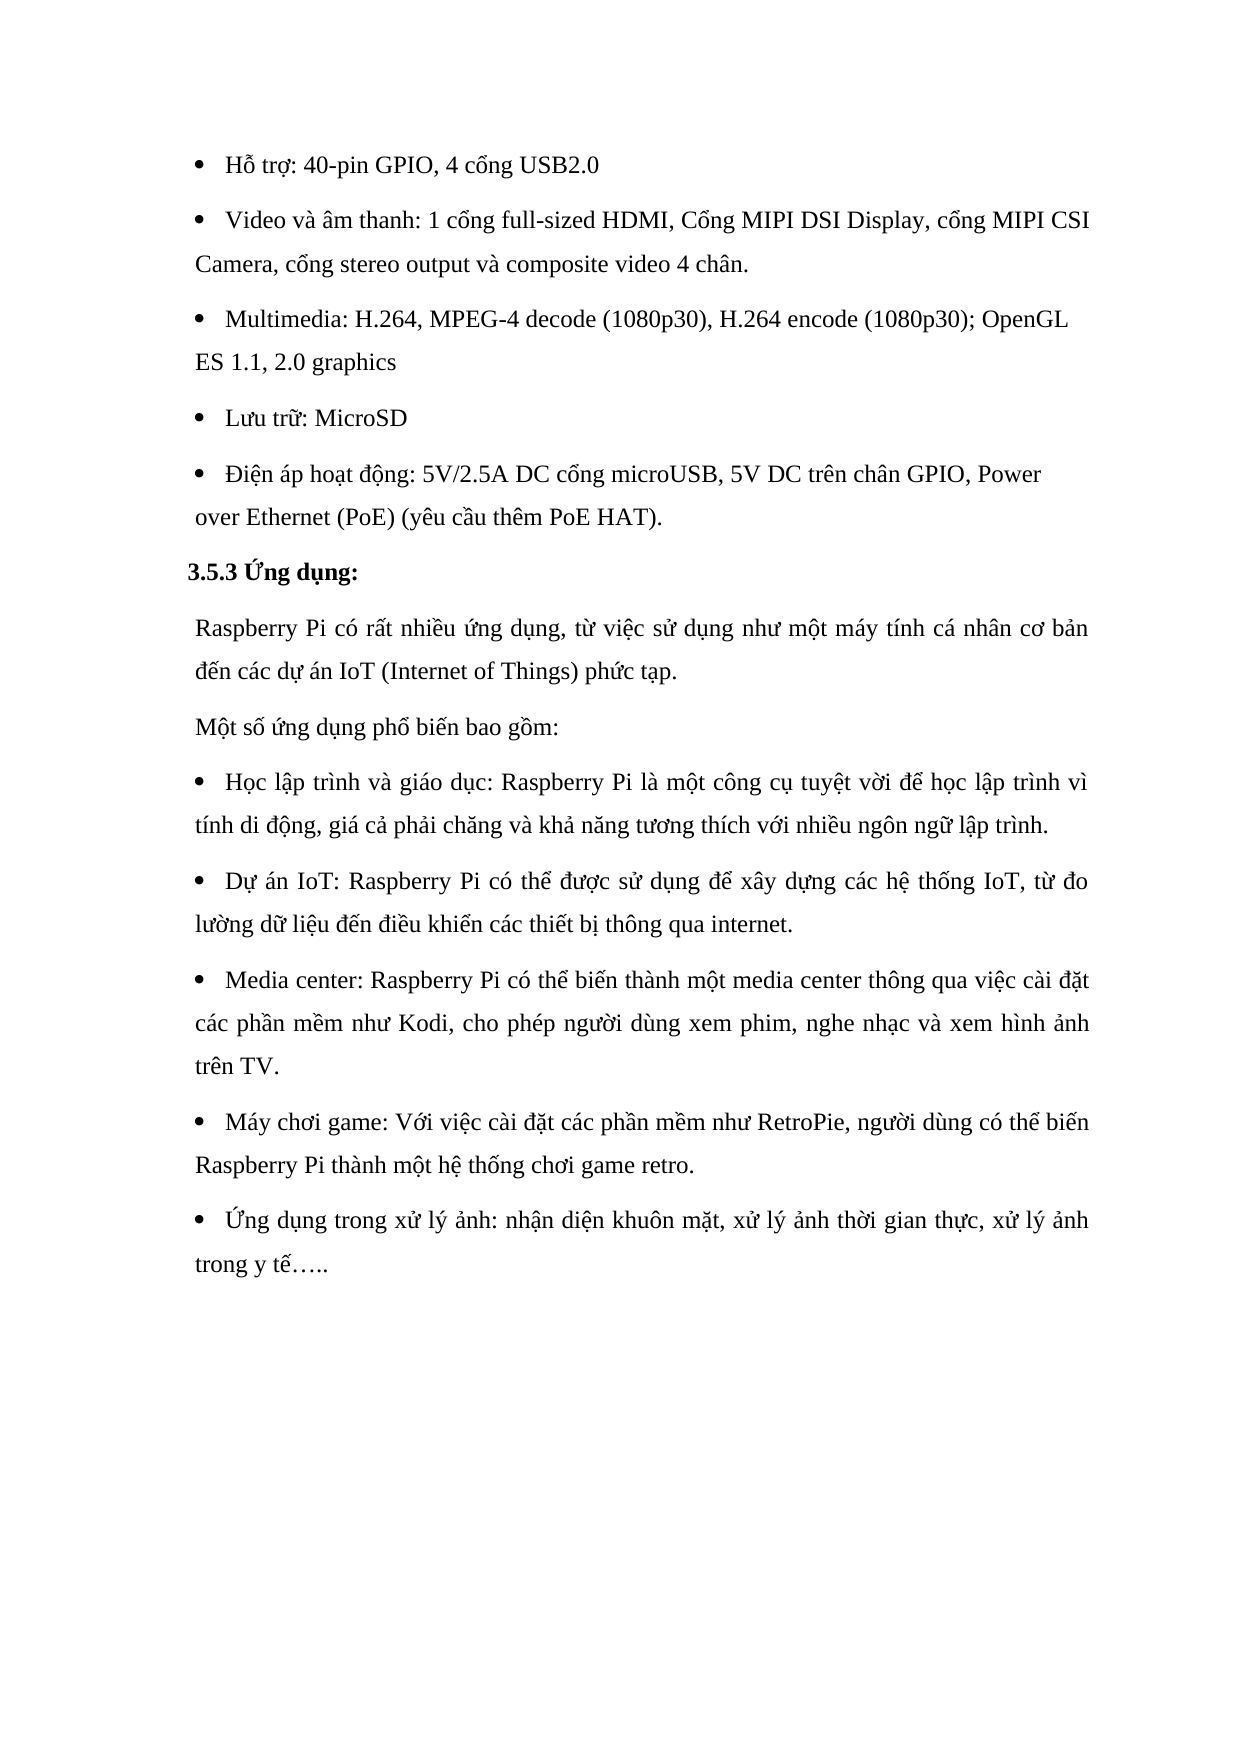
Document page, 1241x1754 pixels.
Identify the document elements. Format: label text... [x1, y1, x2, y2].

text Một số ứng dụng phổ biến bao gồm: [195, 712, 1090, 741]
subtitle Multimedia: H.264, MPEG-4 decode (1080p30), H.264 encode (1080p30); OpenGL ES 1.1, 2.0 graphics [195, 304, 1090, 376]
subtitle 3.5.3 Ứng dụng: [187, 557, 1090, 586]
subtitle Lưu trữ: MicroSD [195, 403, 1090, 432]
subtitle Hỗ trợ: 40-pin GPIO, 4 cổng USB2.0 [195, 150, 1090, 179]
list Học lập trình và giáo dục: Raspberry Pi là một công cụ tuyệt vời để học lập trình vì tính di động, giá cả phải chăng và khả năng tương thích với nhiều ngôn ngữ lập trình. [195, 767, 1090, 839]
list Dự án IoT: Raspberry Pi có thể được sử dụng để xây dựng các hệ thống IoT, từ đo lường dữ liệu đến điều khiển các thiết bị thông qua internet. [195, 866, 1090, 938]
text Raspberry Pi có rất nhiều ứng dụng, từ việc sử dụng như một máy tính cá nhân cơ bản đến các dự án IoT (Internet of Things) phức tạp. [195, 613, 1090, 685]
list Máy chơi game: Với việc cài đặt các phần mềm như RetroPie, người dùng có thể biến Raspberry Pi thành một hệ thống chơi game retro. [195, 1107, 1090, 1179]
subtitle Điện áp hoạt động: 5V/2.5A DC cổng microUSB, 5V DC trên chân GPIO, Power over Ethernet (PoE) (yêu cầu thêm PoE HAT). [195, 459, 1090, 531]
subtitle Video và âm thanh: 1 cổng full-sized HDMI, Cổng MIPI DSI Display, cổng MIPI CSI Camera, cổng stereo output và composite video 4 chân. [195, 206, 1090, 277]
list Media center: Raspberry Pi có thể biến thành một media center thông qua việc cài đặt các phần mềm như Kodi, cho phép người dùng xem phim, nghe nhạc và xem hình ảnh trên TV. [195, 965, 1090, 1080]
list Ứng dụng trong xử lý ảnh: nhận diện khuôn mặt, xử lý ảnh thời gian thực, xử lý ảnh trong y tế….. [195, 1206, 1090, 1277]
